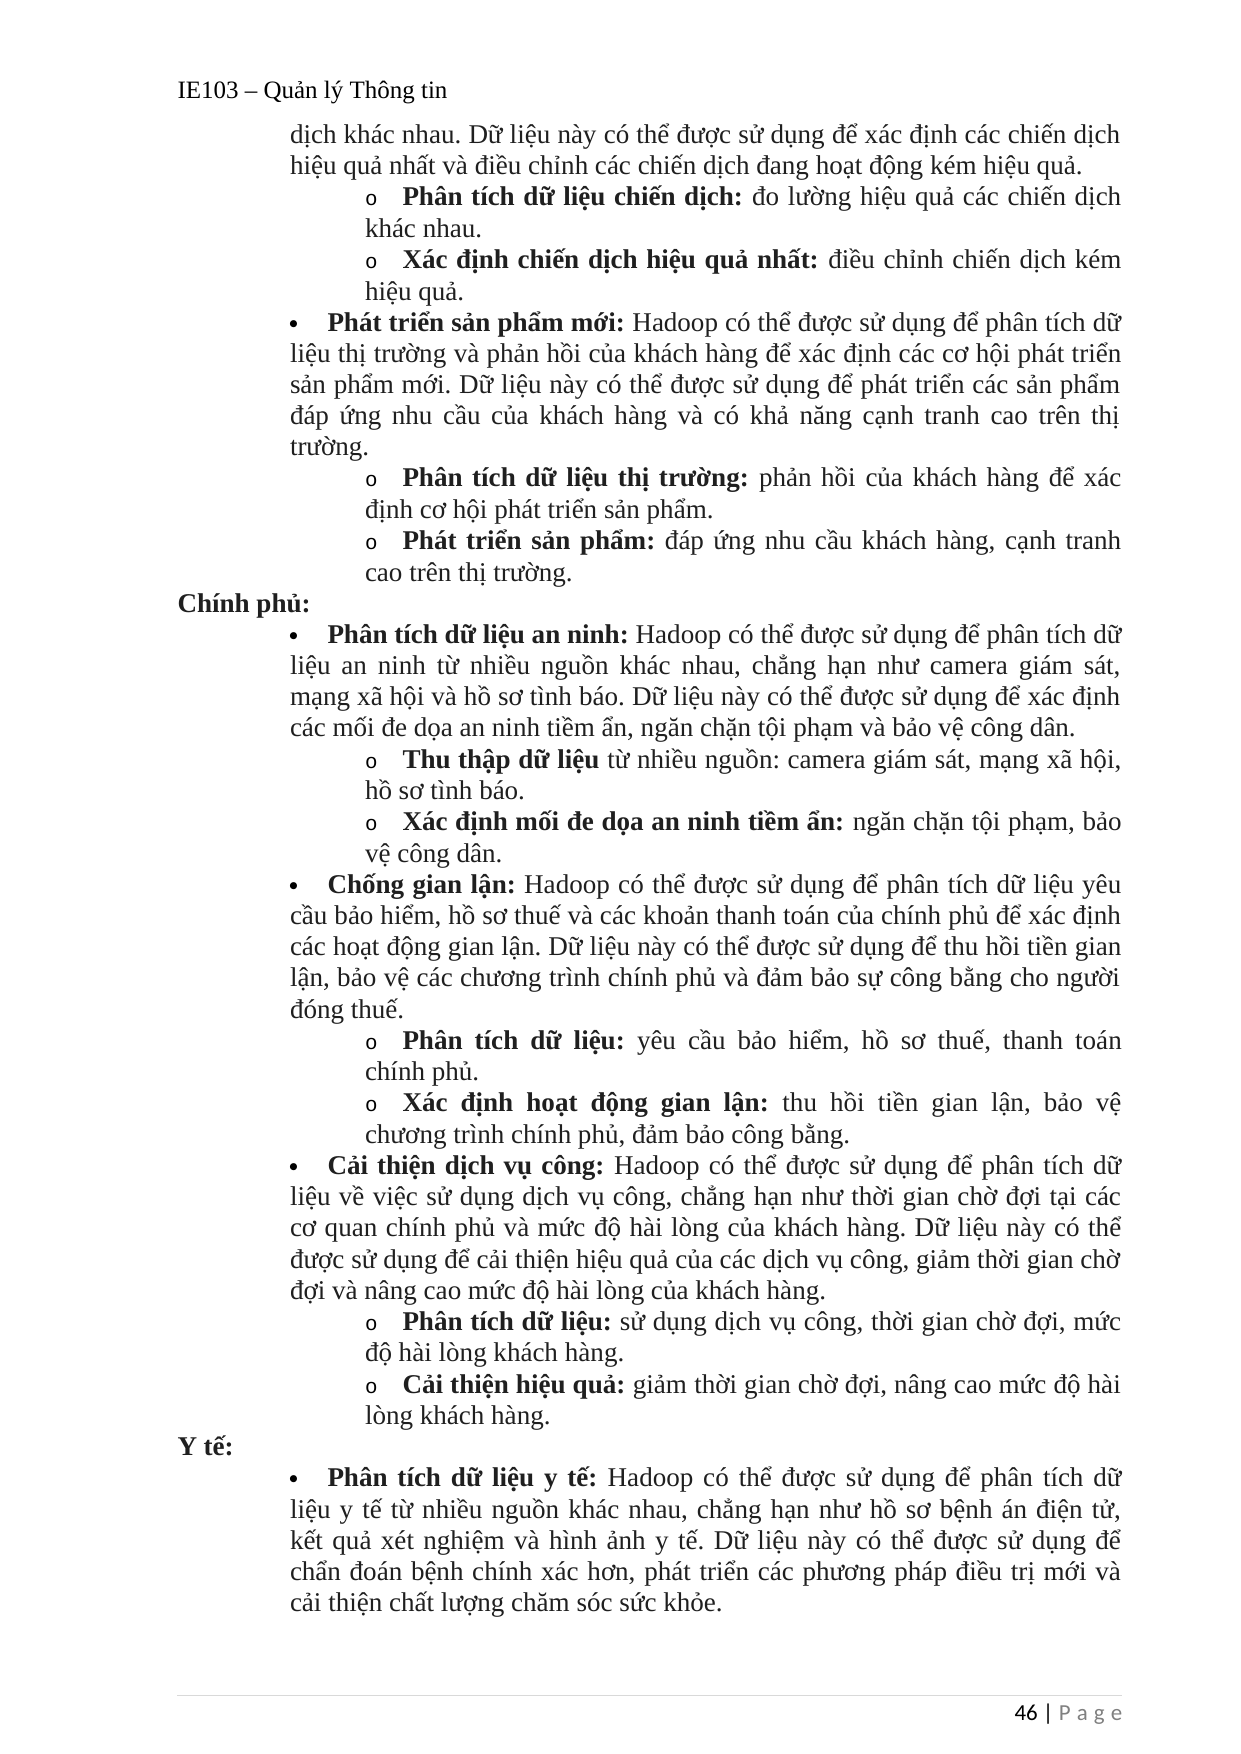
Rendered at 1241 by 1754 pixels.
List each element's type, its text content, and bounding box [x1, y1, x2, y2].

list Phân tích dữ liệu: sử dụng dịch vụ công, thời gian chờ đợi, mức độ hài lòng khách hàng. [365, 1305, 1122, 1368]
list Xác định chiến dịch hiệu quả nhất: điều chỉnh chiến dịch kém hiệu quả. [365, 243, 1122, 306]
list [290, 118, 1122, 180]
list Xác định mối đe dọa an ninh tiềm ẩn: ngăn chặn tội phạm, bảo vệ công dân. [365, 805, 1122, 868]
list Xác định hoạt động gian lận: thu hồi tiền gian lận, bảo vệ chương trình chính phủ, đảm bảo công bằng. [365, 1087, 1122, 1149]
list Phân tích dữ liệu thị trường: phản hồi của khách hàng để xác định cơ hội phát triển sản phẩm. [365, 462, 1122, 524]
list Thu thập dữ liệu từ nhiều nguồn: camera giám sát, mạng xã hội, hồ sơ tình báo. [365, 743, 1122, 805]
list Phát triển sản phẩm mới: Hadoop có thể được sử dụng để phân tích dữ liệu thị trường và phản hồi của khách hàng để xác định các cơ hội phát triển sản phẩm mới. Dữ liệu này có thể được sử dụng để phát triển các sản phẩm đáp ứng nhu cầu của khách hàng và có khả năng cạnh tranh cao trên thị trường. [290, 306, 1122, 462]
list Phân tích dữ liệu chiến dịch: đo lường hiệu quả các chiến dịch khác nhau. [365, 180, 1122, 243]
list Cải thiện dịch vụ công: Hadoop có thể được sử dụng để phân tích dữ liệu về việc sử dụng dịch vụ công, chẳng hạn như thời gian chờ đợi tại các cơ quan chính phủ và mức độ hài lòng của khách hàng. Dữ liệu này có thể được sử dụng để cải thiện hiệu quả của các dịch vụ công, giảm thời gian chờ đợi và nâng cao mức độ hài lòng của khách hàng. [290, 1149, 1122, 1305]
list Chống gian lận: Hadoop có thể được sử dụng để phân tích dữ liệu yêu cầu bảo hiểm, hồ sơ thuế và các khoản thanh toán của chính phủ để xác định các hoạt động gian lận. Dữ liệu này có thể được sử dụng để thu hồi tiền gian lận, bảo vệ các chương trình chính phủ và đảm bảo sự công bằng cho người đóng thuế. [290, 868, 1122, 1024]
list Phân tích dữ liệu: yêu cầu bảo hiểm, hồ sơ thuế, thanh toán chính phủ. [365, 1024, 1122, 1087]
list Phân tích dữ liệu y tế: Hadoop có thể được sử dụng để phân tích dữ liệu y tế từ nhiều nguồn khác nhau, chẳng hạn như hồ sơ bệnh án điện tử, kết quả xét nghiệm và hình ảnh y tế. Dữ liệu này có thể được sử dụng để chẩn đoán bệnh chính xác hơn, phát triển các phương pháp điều trị mới và cải thiện chất lượng chăm sóc sức khỏe. [290, 1462, 1122, 1617]
text Chính phủ: [177, 587, 1122, 618]
list Phát triển sản phẩm: đáp ứng nhu cầu khách hàng, cạnh tranh cao trên thị trường. [365, 524, 1122, 587]
list Cải thiện hiệu quả: giảm thời gian chờ đợi, nâng cao mức độ hài lòng khách hàng. [365, 1368, 1122, 1430]
list Phân tích dữ liệu an ninh: Hadoop có thể được sử dụng để phân tích dữ liệu an ninh từ nhiều nguồn khác nhau, chẳng hạn như camera giám sát, mạng xã hội và hồ sơ tình báo. Dữ liệu này có thể được sử dụng để xác định các mối đe dọa an ninh tiềm ẩn, ngăn chặn tội phạm và bảo vệ công dân. [290, 618, 1122, 743]
text Y tế: [177, 1430, 1122, 1462]
